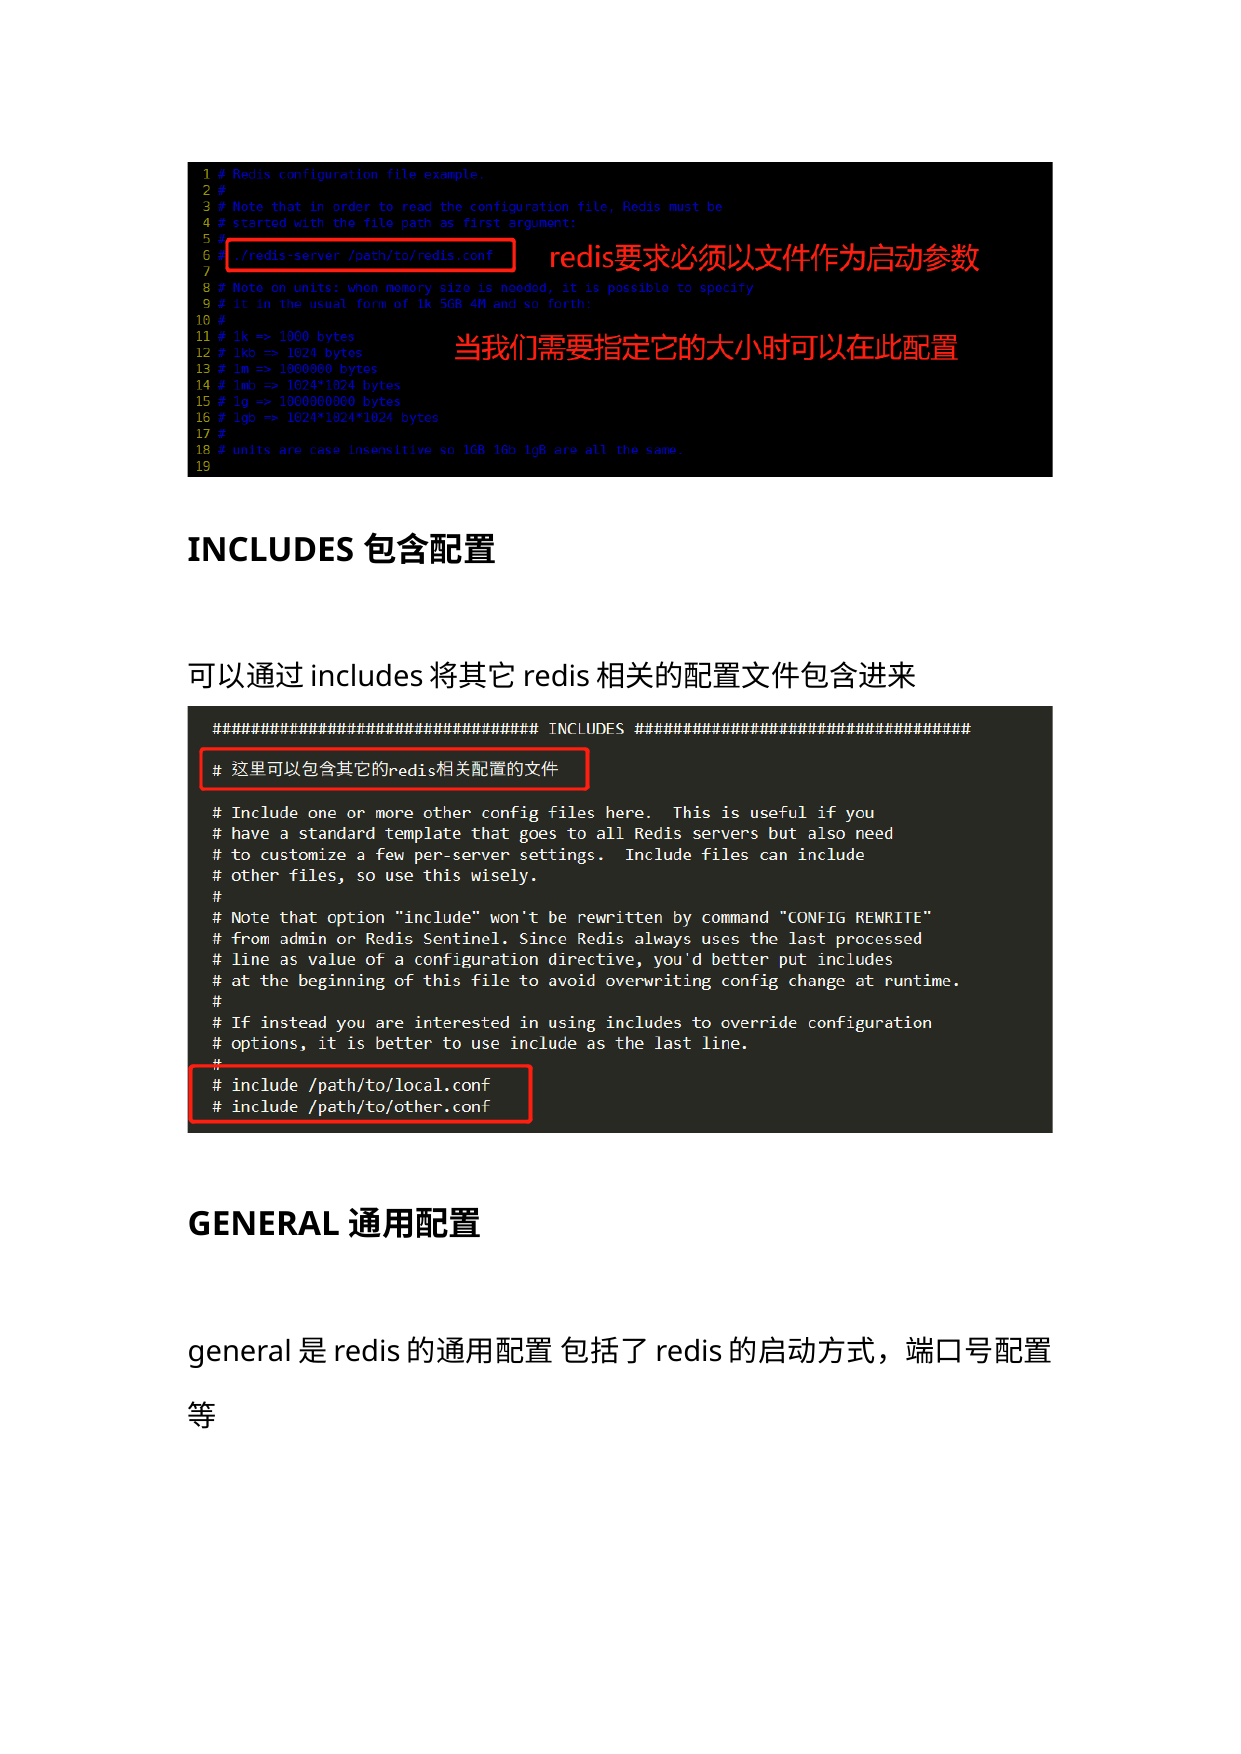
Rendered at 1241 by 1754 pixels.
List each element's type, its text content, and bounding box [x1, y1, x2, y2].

picture [187, 162, 1053, 477]
text general是redis的通用配置 包括了redis的启动方式，端口号配置等 [187, 1316, 1053, 1446]
picture [187, 706, 1053, 1133]
subtitle GENERAL 通用配置 [187, 1188, 1053, 1253]
subtitle INCLUDES 包含配置 [187, 514, 1053, 579]
text 可以通过includes将其它redis相关的配置文件包含进来 [187, 641, 1053, 706]
